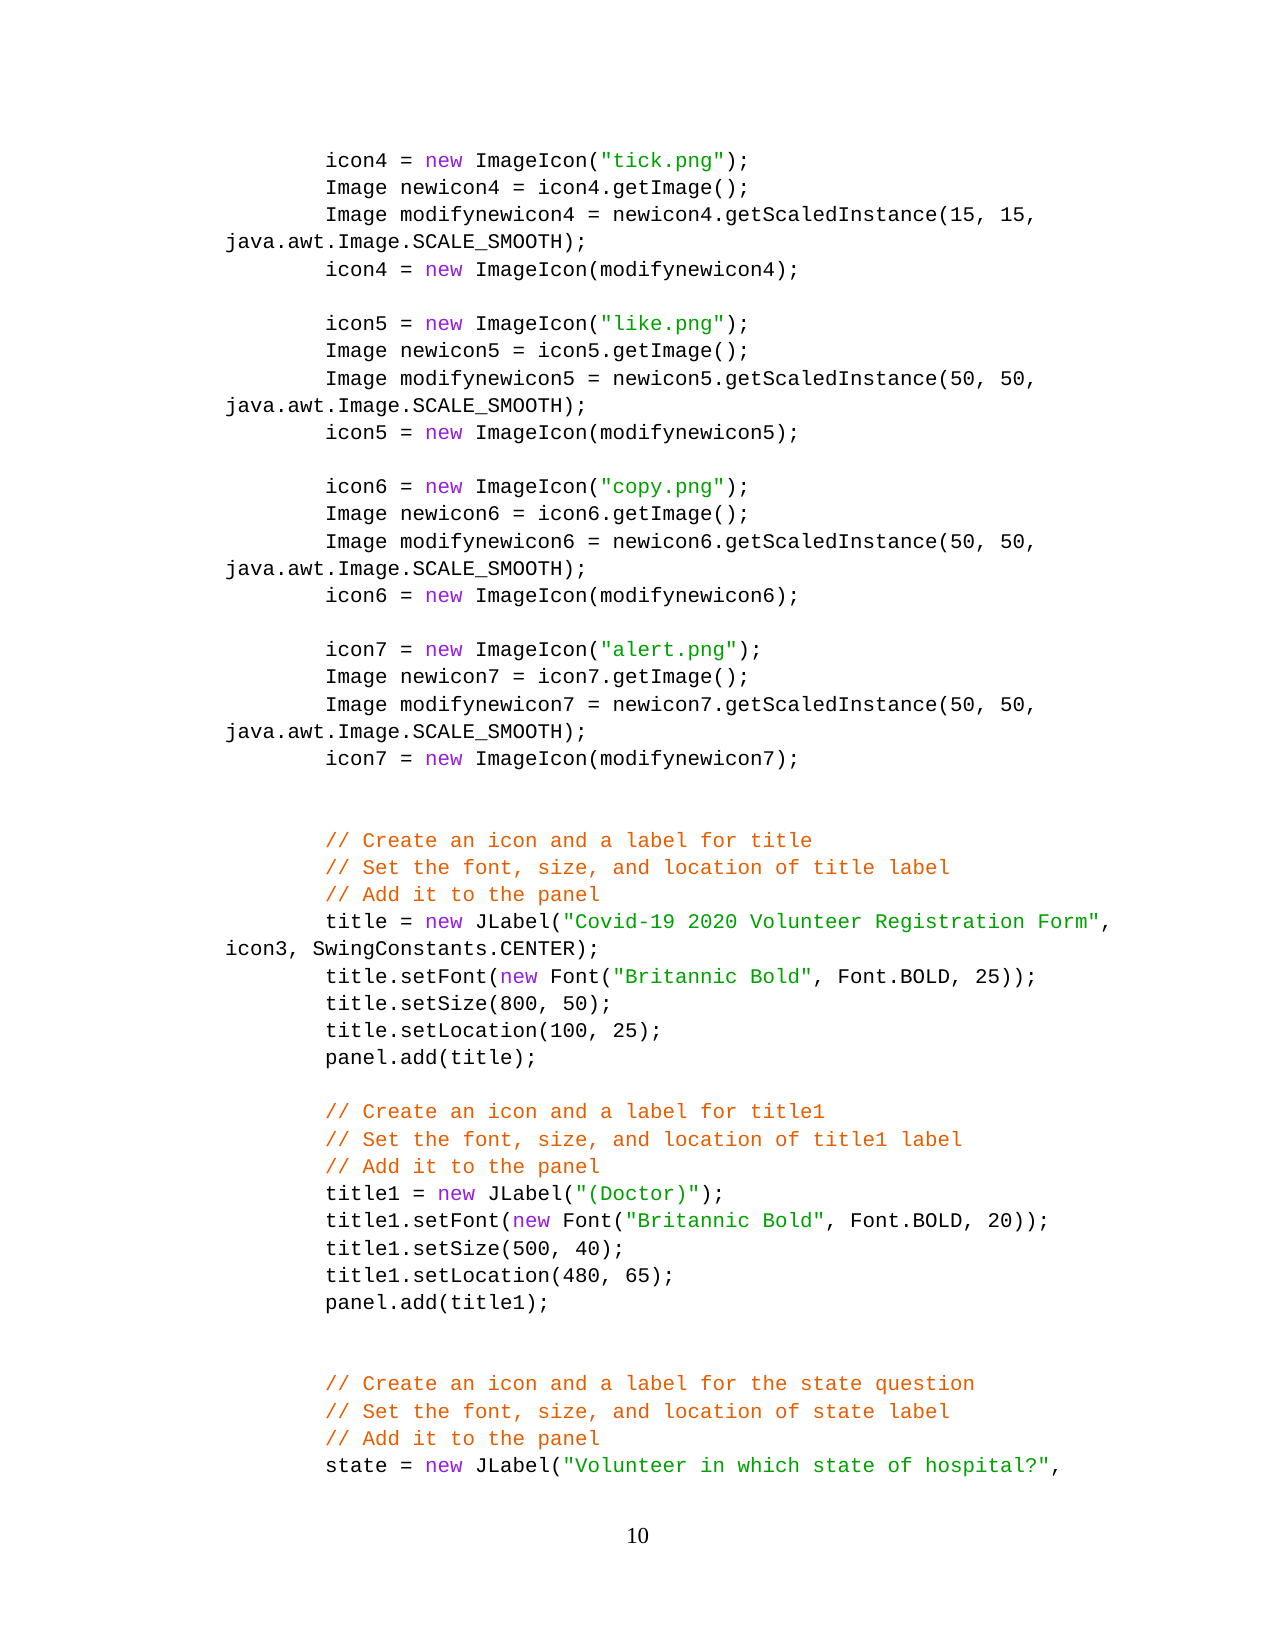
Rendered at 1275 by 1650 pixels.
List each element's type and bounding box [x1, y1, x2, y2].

list [225, 150, 1125, 1479]
